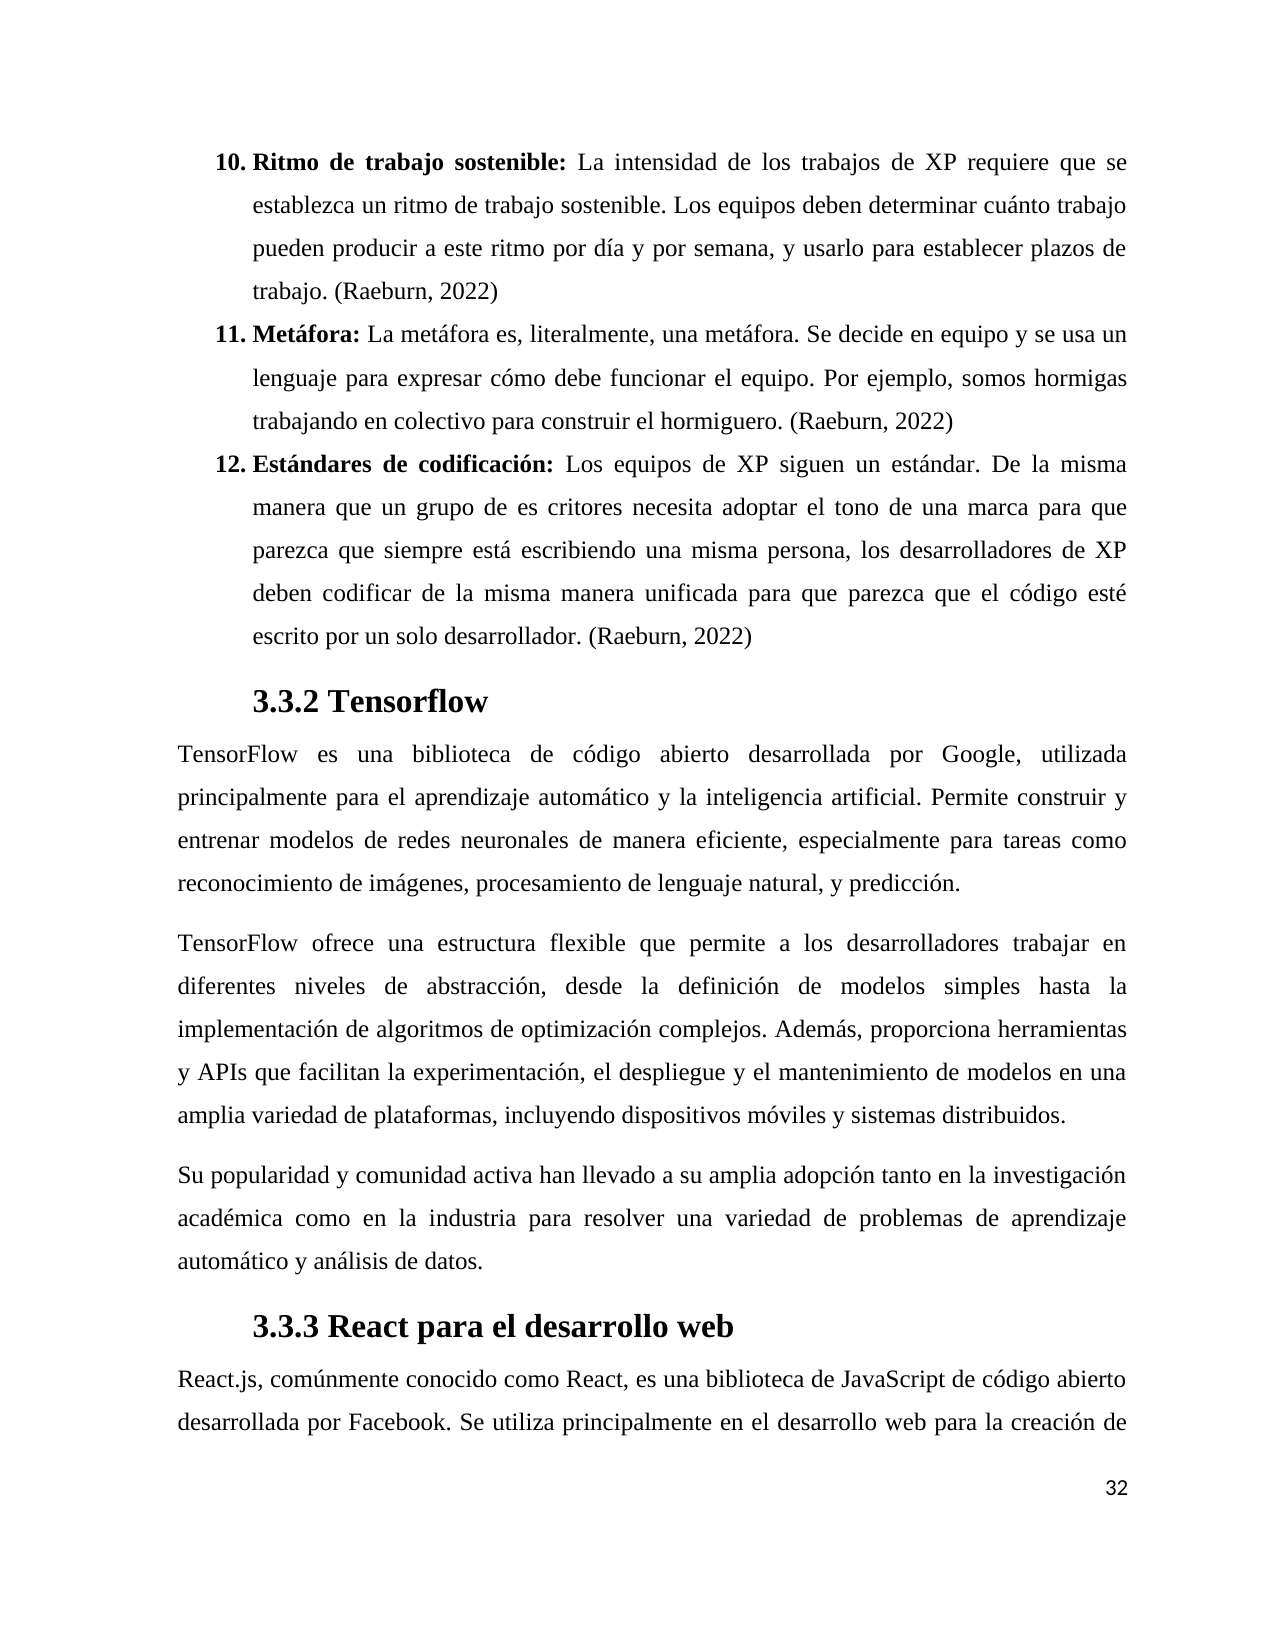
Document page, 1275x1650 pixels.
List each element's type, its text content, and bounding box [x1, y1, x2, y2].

list Estándares de codificación: Los equipos de XP siguen un estándar. De la misma manera que un grupo de es critores necesita adoptar el tono de una marca para que parezca que siempre está escribiendo una misma persona, los desarrolladores de XP deben codificar de la misma manera unificada para que parezca que el código esté escrito por un solo desarrollador. [215, 449, 1128, 650]
list Ritmo de trabajo sostenible: La intensidad de los trabajos de XP requiere que se establezca un ritmo de trabajo sostenible. Los equipos deben determinar cuánto trabajo pueden producir a este ritmo por día y por semana, y usarlo para establecer plazos de trabajo. [215, 147, 1128, 305]
list Metáfora: La metáfora es, literalmente, una metáfora. Se decide en equipo y se usa un lenguaje para expresar cómo debe funcionar el equipo. Por ejemplo, somos hormigas trabajando en colectivo para construir el hormiguero. [215, 319, 1128, 434]
text TensorFlow ofrece una estructura flexible que permite a los desarrolladores trabajar en diferentes niveles de abstracción, desde la definición de modelos simples hasta la implementación de algoritmos de optimización complejos. Además, proporciona herramientas y APIs que facilitan la experimentación, el despliegue y el mantenimiento de modelos en una amplia variedad de plataformas, incluyendo dispositivos móviles y sistemas distribuidos. [177, 928, 1128, 1129]
subtitle 3.3.2 Tensorflow [177, 681, 1128, 719]
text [177, 1364, 1128, 1436]
text Su popularidad y comunidad activa han llevado a su amplia adopción tanto en la investigación académica como en la industria para resolver una variedad de problemas de aprendizaje automático y análisis de datos. [177, 1160, 1128, 1275]
text TensorFlow es una biblioteca de código abierto desarrollada por Google, utilizada principalmente para el aprendizaje automático y la inteligencia artificial. Permite construir y entrenar modelos de redes neuronales de manera eficiente, especialmente para tareas como reconocimiento de imágenes, procesamiento de lenguaje natural, y predicción. [177, 739, 1128, 897]
subtitle 3.3.3 React para el desarrollo web [177, 1306, 1128, 1344]
